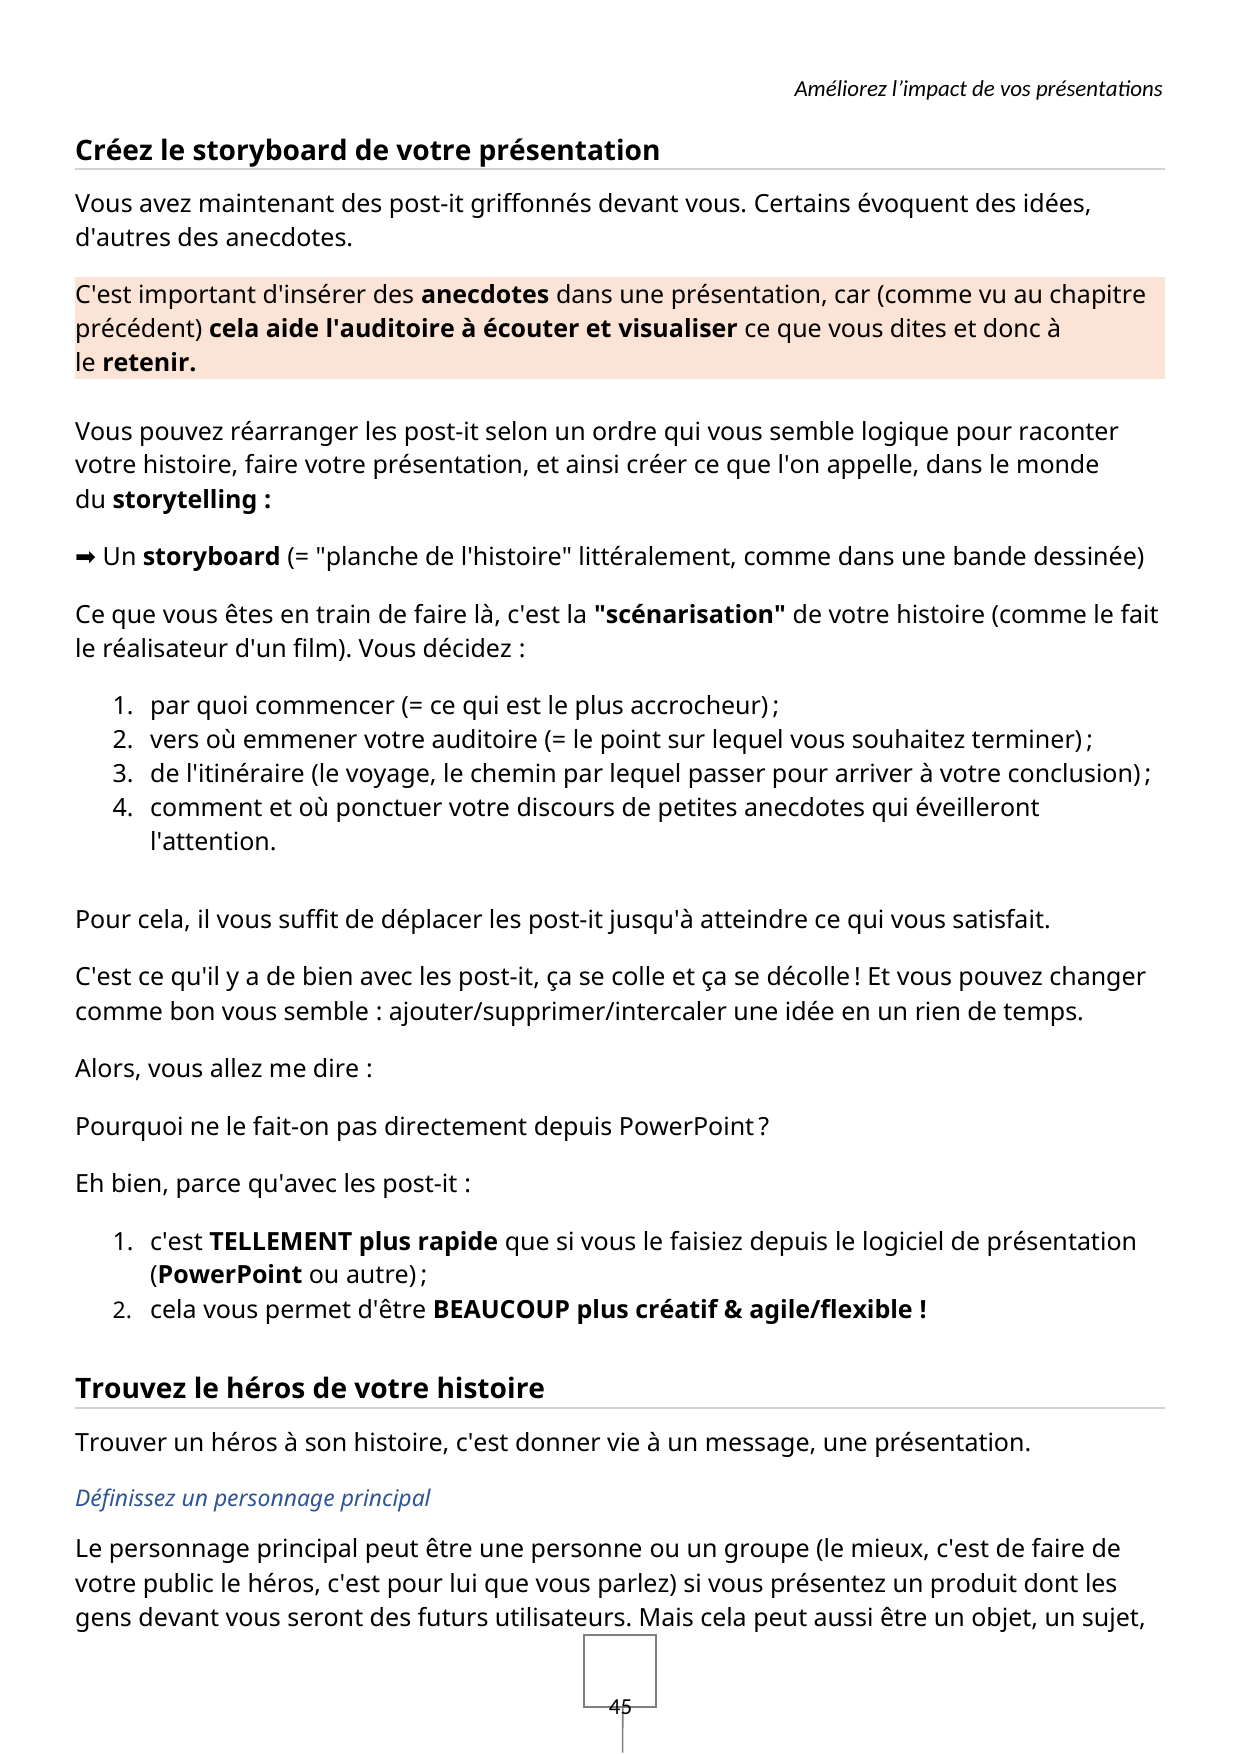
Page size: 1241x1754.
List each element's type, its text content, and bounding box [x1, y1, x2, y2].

text Pourquoi ne le fait-on pas directement depuis PowerPoint ? [75, 1108, 1165, 1142]
text Pour cela, il vous suffit de déplacer les post-it jusqu'à atteindre ce qui vous satisfait. [75, 902, 1165, 936]
text Alors, vous allez me dire : [75, 1051, 1165, 1085]
text Vous pouvez réarranger les post-it selon un ordre qui vous semble logique pour raconter votre histoire, faire votre présentation, et ainsi créer ce que l'on appelle, dans le monde du storytelling : [75, 413, 1165, 515]
text Eh bien, parce qu'avec les post-it : [75, 1166, 1165, 1200]
list comment et où ponctuer votre discours de petites anecdotes qui éveilleront l'attention. [112, 790, 1165, 858]
list vers où emmener votre auditoire (= le point sur lequel vous souhaitez terminer) ; [112, 722, 1165, 756]
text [75, 1531, 1165, 1633]
list c'est TELLEMENT plus rapide que si vous le faisiez depuis le logiciel de présentation (PowerPoint ou autre) ; [112, 1223, 1165, 1291]
list cela vous permet d'être BEAUCOUP plus créatif & agile/flexible ! [112, 1291, 1165, 1325]
subtitle Créez le storyboard de votre présentation [75, 130, 1165, 168]
text Trouver un héros à son histoire, c'est donner vie à un message, une présentation. [75, 1424, 1165, 1458]
text C'est important d'insérer des anecdotes dans une présentation, car (comme vu au chapitre précédent) cela aide l'auditoire à écouter et visualiser ce que vous dites et donc à le retenir. [75, 277, 1165, 379]
text ➡️ Un storyboard (= "planche de l'histoire" littéralement, comme dans une bande dessinée) [75, 539, 1165, 573]
subtitle Définissez un personnage principal [75, 1482, 1165, 1513]
text Vous avez maintenant des post-it griffonnés devant vous. Certains évoquent des idées, d'autres des anecdotes. [75, 185, 1165, 253]
subtitle Trouvez le héros de votre histoire [75, 1369, 1165, 1407]
text Ce que vous êtes en train de faire là, c'est la "scénarisation" de votre histoire (comme le fait le réalisateur d'un film). Vous décidez : [75, 596, 1165, 664]
list par quoi commencer (= ce qui est le plus accrocheur) ; [112, 688, 1165, 722]
list de l'itinéraire (le voyage, le chemin par lequel passer pour arriver à votre conclusion) ; [112, 756, 1165, 790]
text C'est ce qu'il y a de bien avec les post-it, ça se colle et ça se décolle ! Et vous pouvez changer comme bon vous semble : ajouter/supprimer/intercaler une idée en un rien de temps. [75, 959, 1165, 1027]
